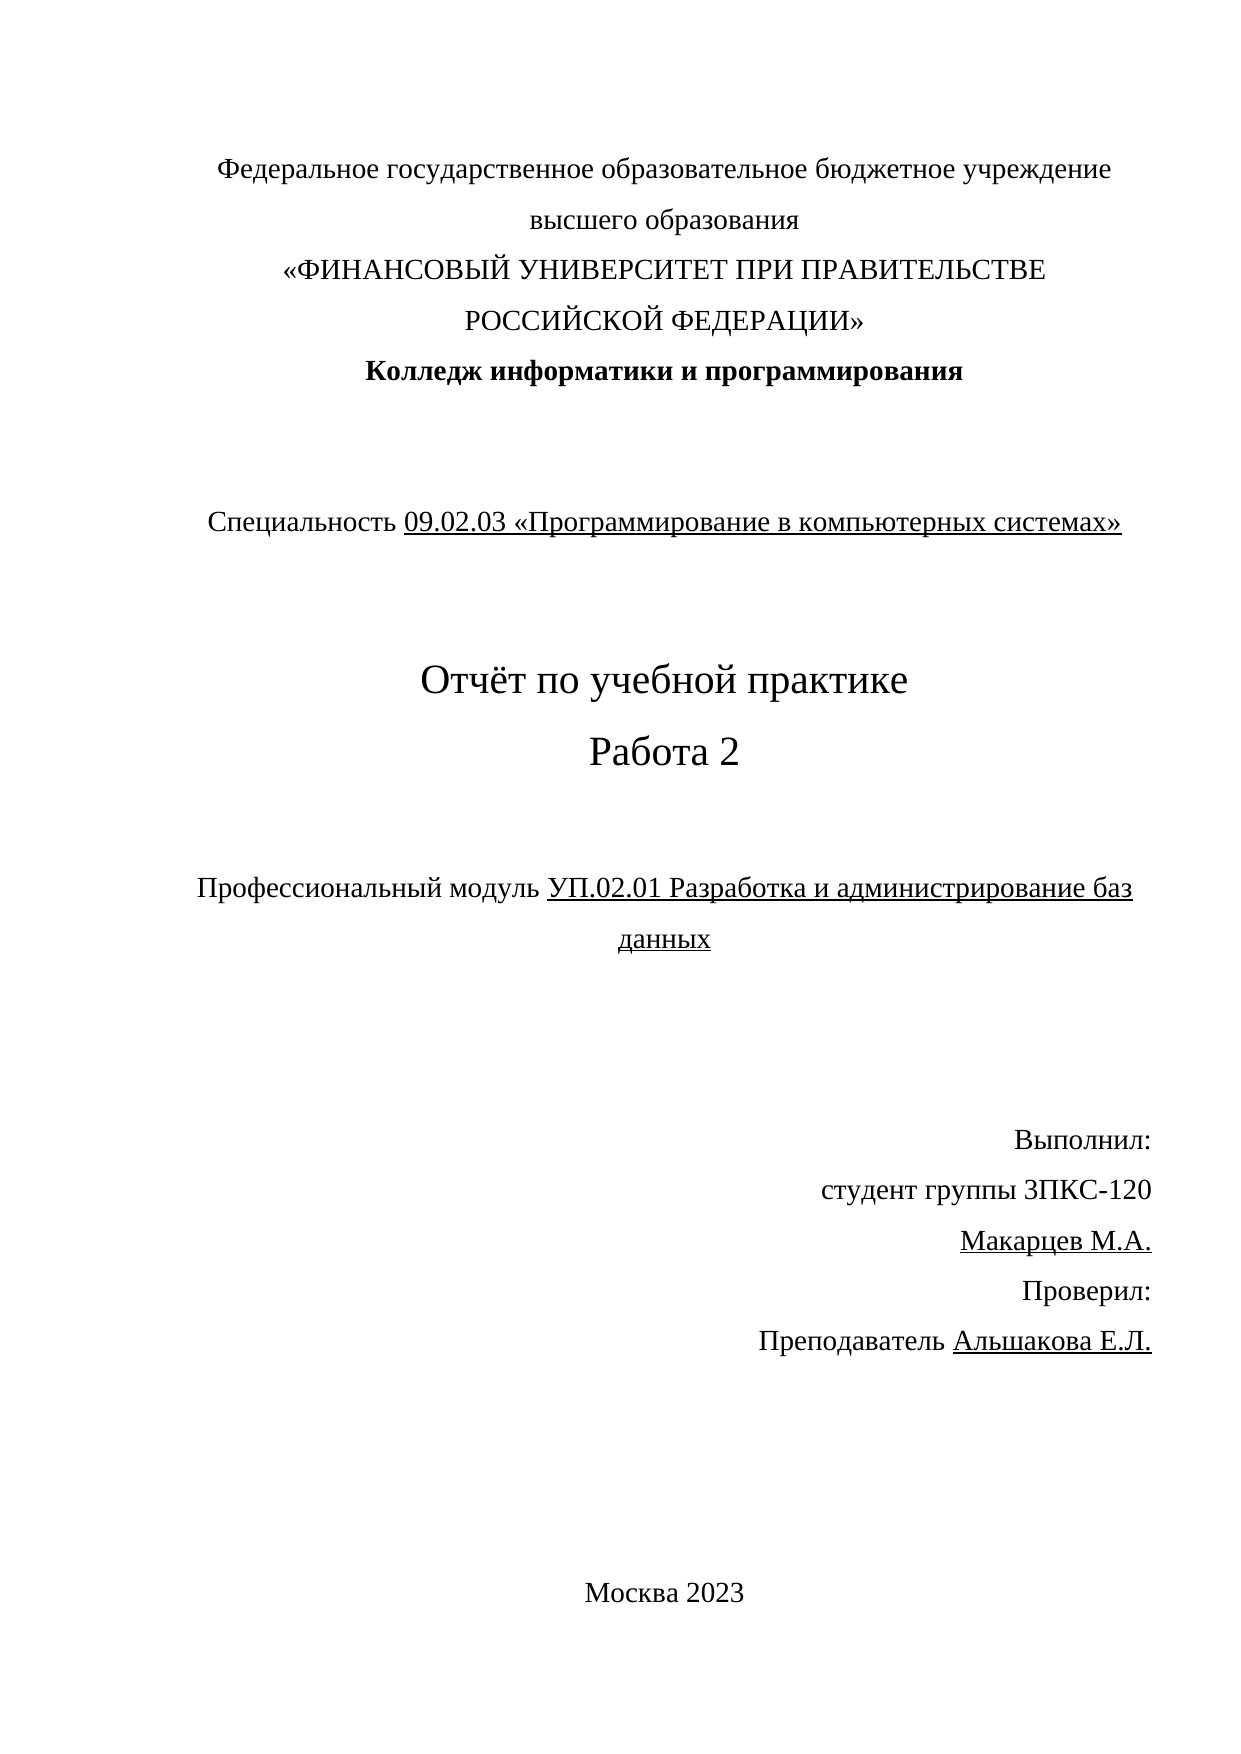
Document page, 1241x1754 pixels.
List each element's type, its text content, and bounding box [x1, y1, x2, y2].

text Преподаватель Альшакова Е.Л. [177, 1323, 1152, 1357]
text Федеральное государственное образовательное бюджетное учреждение высшего образования [177, 152, 1152, 236]
text Колледж информатики и программирования [177, 353, 1152, 386]
text студент группы 3ПКС-120 [177, 1172, 1152, 1206]
text РОССИЙСКОЙ ФЕДЕРАЦИИ» [177, 303, 1152, 336]
text Профессиональный модуль УП.02.01 Разработка и администрирование баз данных [177, 870, 1152, 954]
text Отчёт по учебной практике [177, 655, 1152, 703]
text «ФИНАНСОВЫЙ УНИВЕРСИТЕТ ПРИ ПРАВИТЕЛЬСТВЕ [177, 252, 1152, 286]
text Выполнил: [177, 1122, 1152, 1156]
text Москва 2023 [177, 1575, 1152, 1608]
text Проверил: [177, 1273, 1152, 1306]
text Специальность 09.02.03 «Программирование в компьютерных системах» [177, 504, 1152, 537]
text Макарцев М.А. [177, 1223, 1152, 1256]
text Работа 2 [177, 727, 1152, 774]
